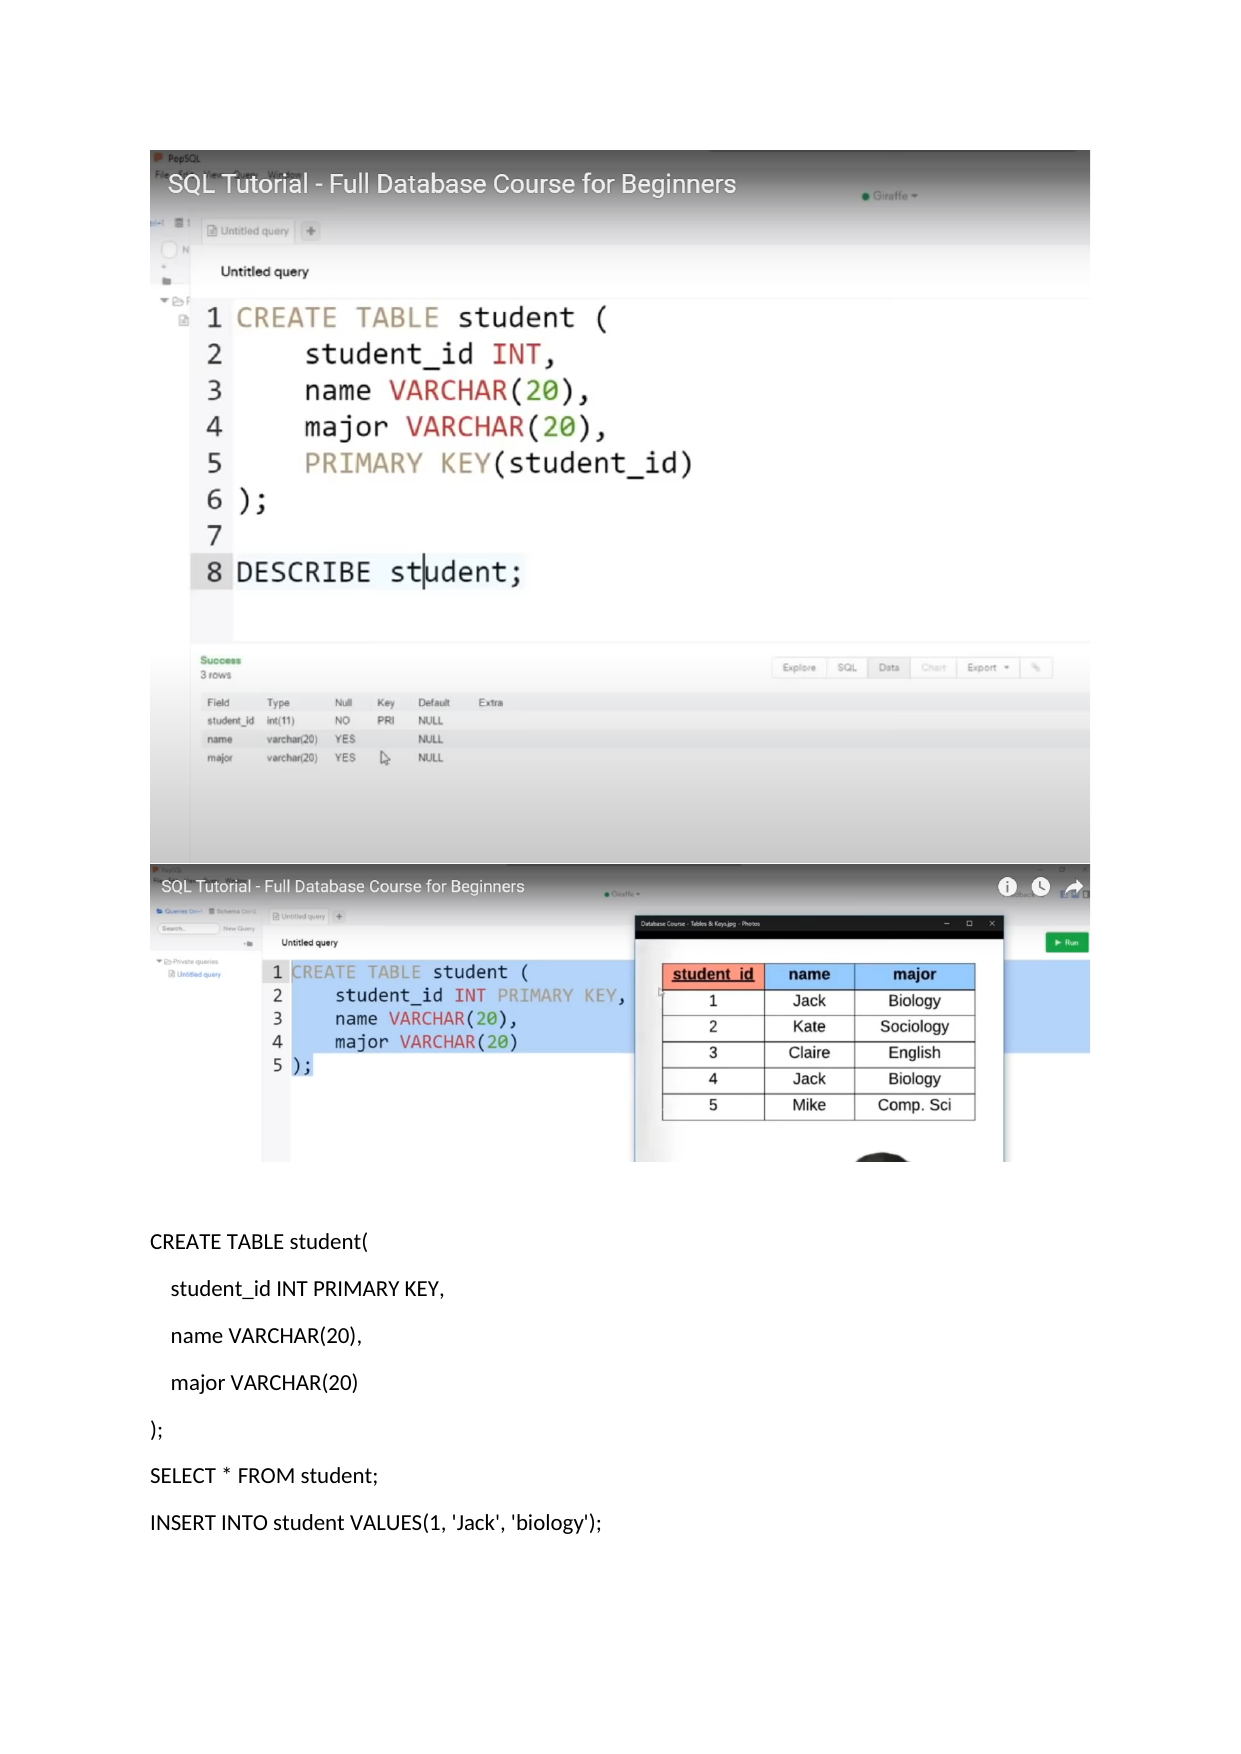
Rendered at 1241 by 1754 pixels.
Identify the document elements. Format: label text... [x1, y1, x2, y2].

text name VARCHAR(20), [150, 1321, 1090, 1349]
text INSERT INTO student VALUES(1, 'Jack', 'biology'); [150, 1508, 1090, 1536]
text major VARCHAR(20) [150, 1368, 1090, 1396]
text ); [150, 1415, 1090, 1443]
picture [150, 150, 1091, 863]
text SELECT * FROM student; [150, 1462, 1090, 1489]
text student_id INT PRIMARY KEY, [150, 1274, 1090, 1302]
text CREATE TABLE student( [150, 1227, 1090, 1255]
picture [150, 864, 1091, 1162]
